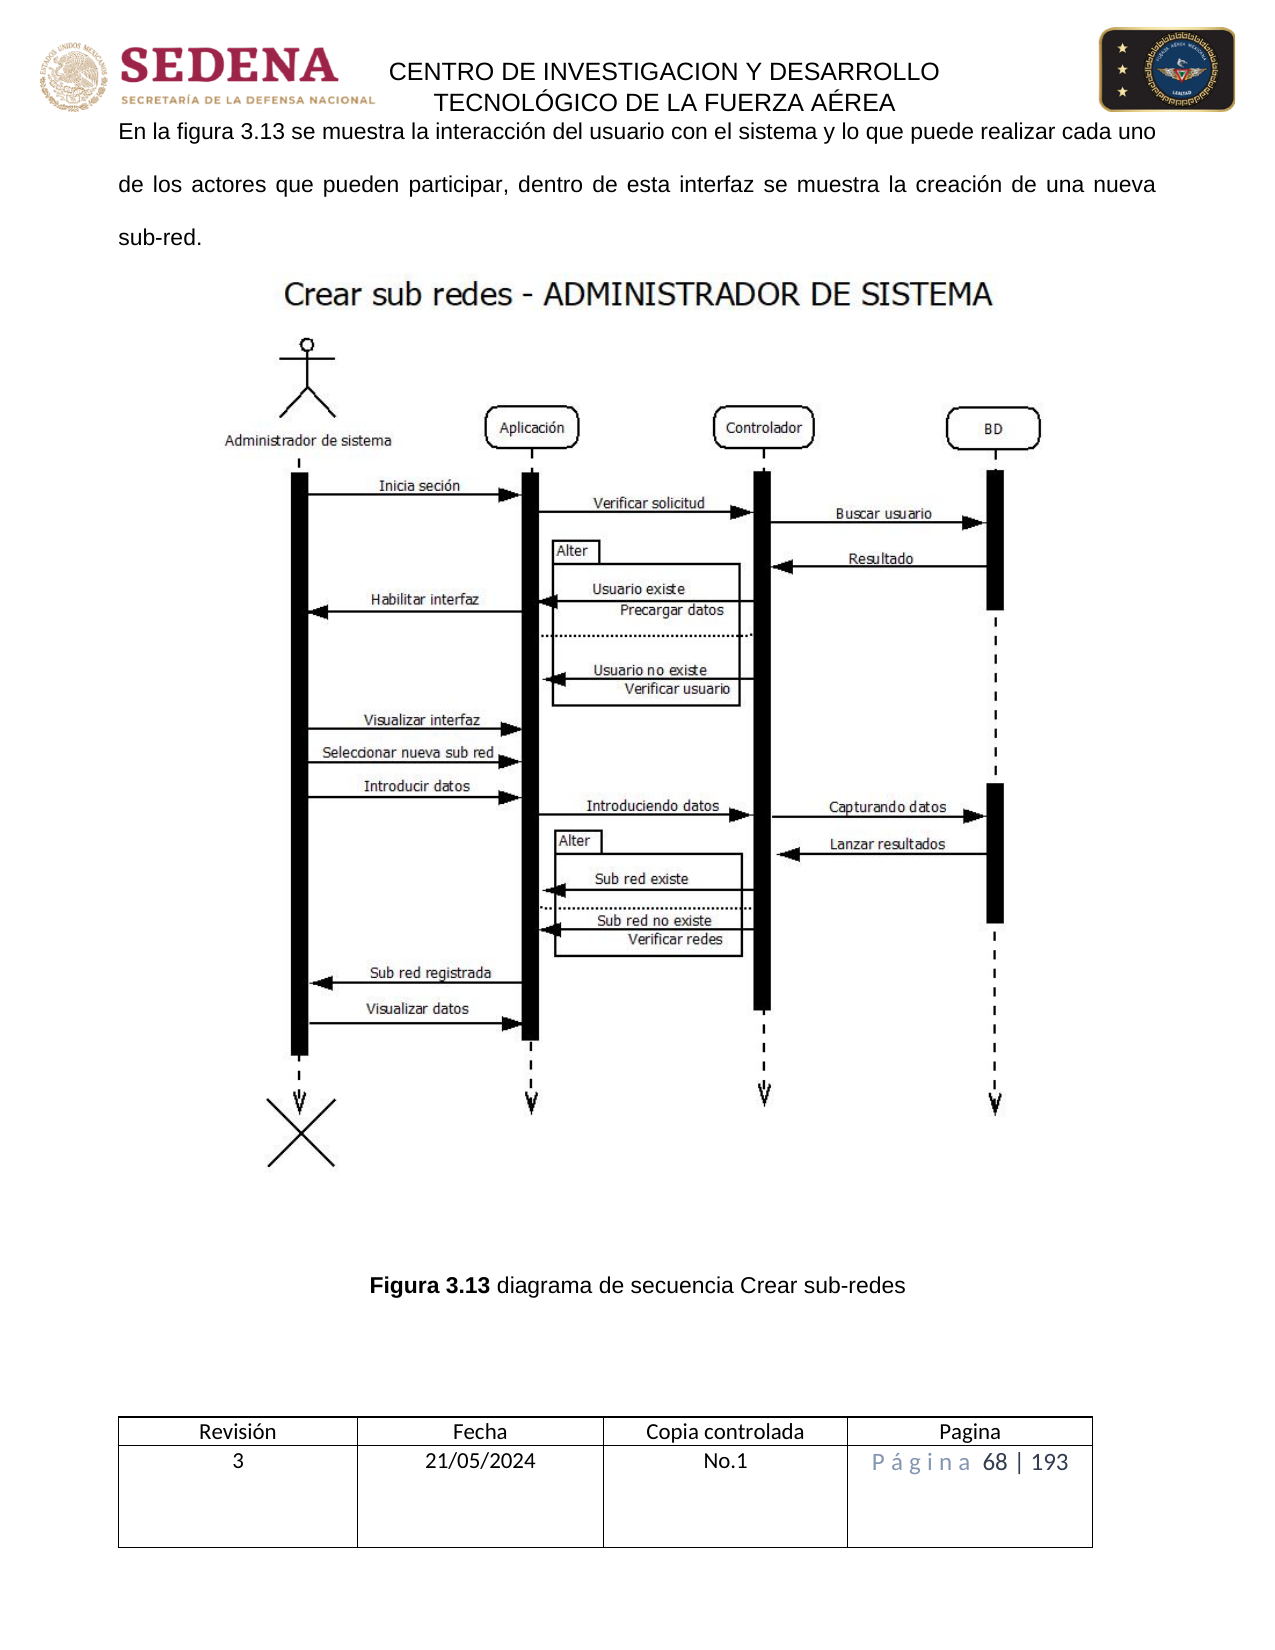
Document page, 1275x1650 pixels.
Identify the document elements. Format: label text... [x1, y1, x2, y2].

text Figura 3.13 diagrama de secuencia Crear sub-redes [118, 1272, 1157, 1299]
text En la figura 3.13 se muestra la interacción del usuario con el sistema y lo que puede realizar cada uno de los actores que pueden participar, dentro de esta interfaz se muestra la creación de una nueva sub-red. [118, 118, 1157, 250]
picture [218, 273, 1057, 1174]
picture [39, 27, 1236, 112]
